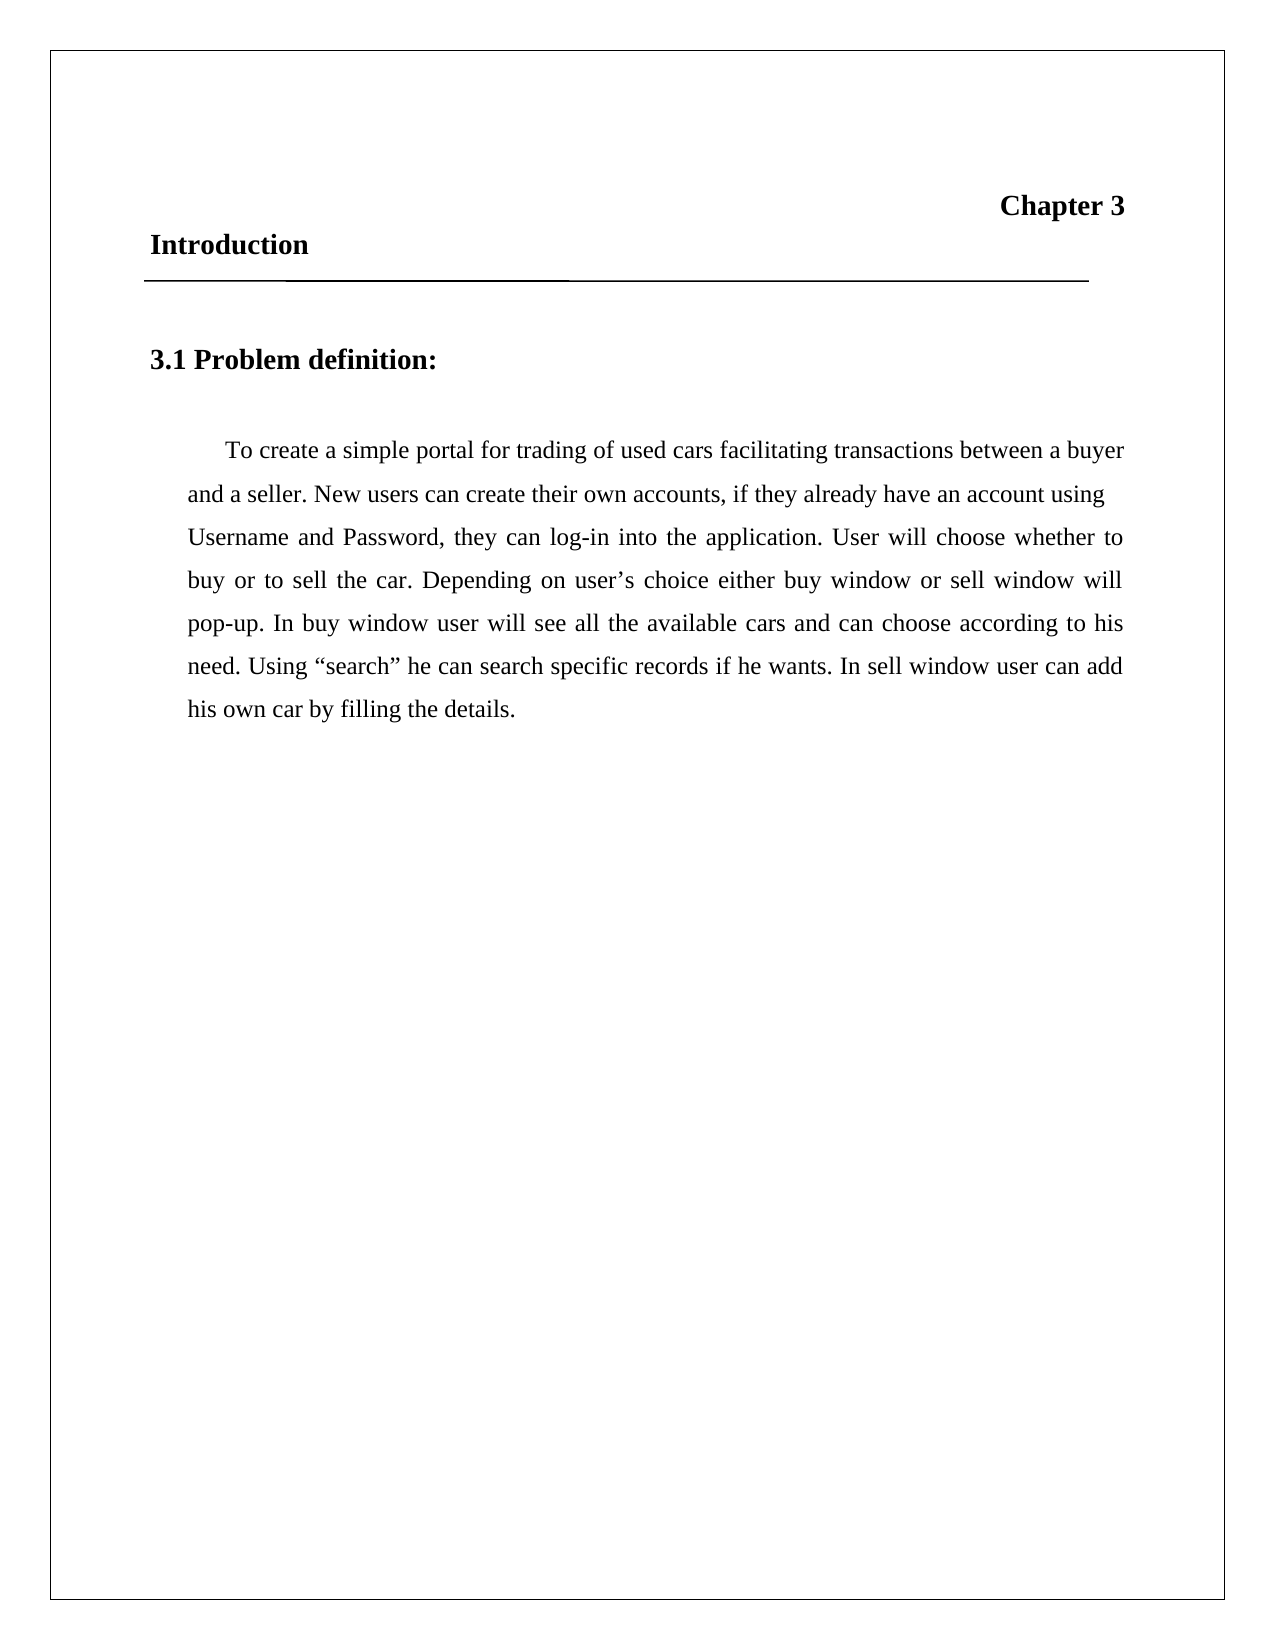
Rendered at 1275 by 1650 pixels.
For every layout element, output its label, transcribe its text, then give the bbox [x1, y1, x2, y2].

text Chapter 3 [150, 188, 1125, 222]
text To create a simple portal for trading of used cars facilitating transactions between a buyer and a seller. New users can create their own accounts, if they already have an account using [187, 436, 1125, 507]
text 3.1 Problem definition: [150, 342, 1125, 376]
text Introduction [150, 227, 1125, 261]
text Username and Password, they can log-in into the application. User will choose whether to buy or to sell the car. Depending on user’s choice either buy window or sell window will pop-up. In buy window user will see all the available cars and can choose according to his need. Using “search” he can search specific records if he wants. In sell window user can add his own car by filling the details. [187, 522, 1125, 723]
